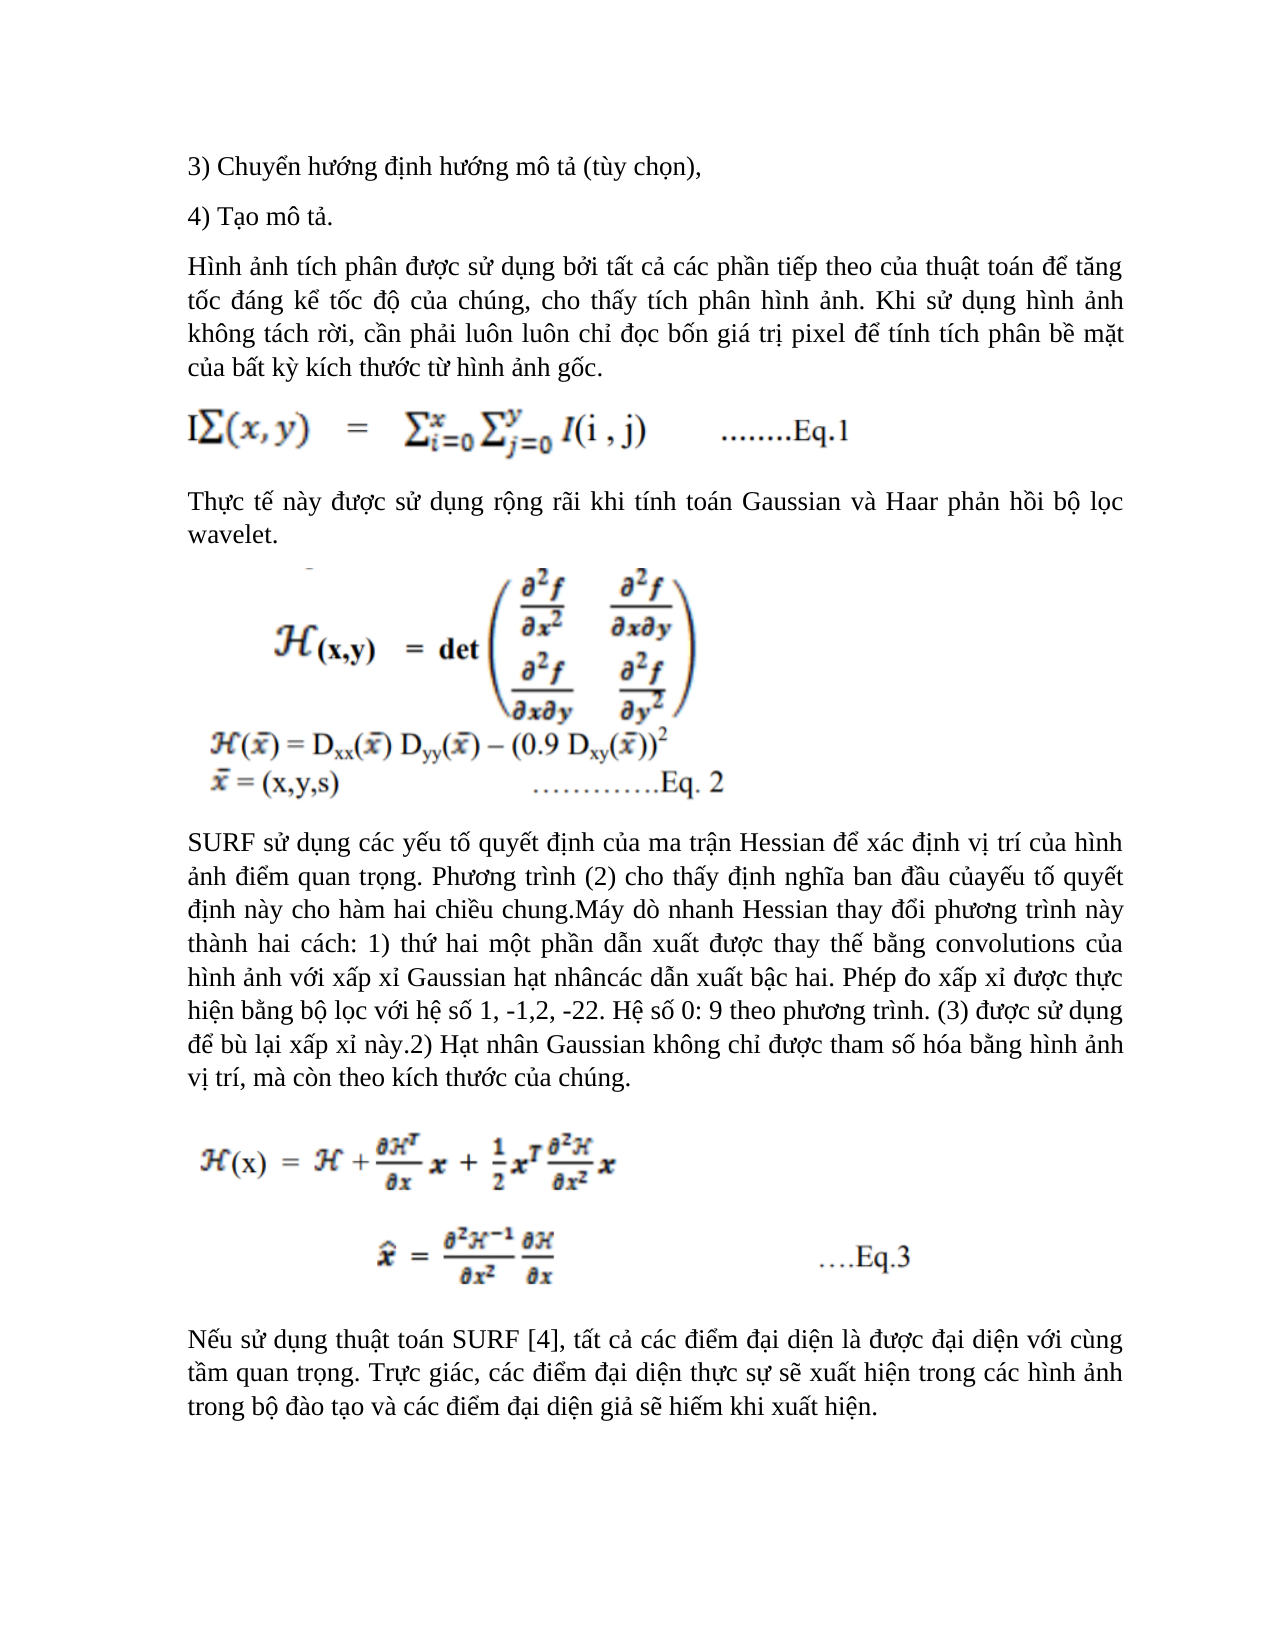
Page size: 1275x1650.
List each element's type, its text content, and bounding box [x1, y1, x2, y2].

text Thực tế này được sử dụng rộng rãi khi tính toán Gaussian và Haar phản hồi bộ lọc wavelet. [187, 485, 1125, 550]
text 4) Tạo mô tả. [187, 200, 1125, 231]
text Hình ảnh tích phân được sử dụng bởi tất cả các phần tiếp theo của thuật toán để tăng tốc đáng kể tốc độ của chúng, cho thấy tích phân hình ảnh. Khi sử dụng hình ảnh không tách rời, cần phải luôn luôn chỉ đọc bốn giá trị pixel để tính tích phân bề mặt của bất kỳ kích thước từ hình ảnh gốc. [187, 250, 1125, 382]
picture [187, 401, 868, 467]
text 3) Chuyển hướng định hướng mô tả (tùy chọn), [187, 150, 1125, 181]
picture [187, 568, 764, 808]
text SURF sử dụng các yếu tố quyết định của ma trận Hessian để xác định vị trí của hình ảnh điểm quan trọng. Phương trình (2) cho thấy định nghĩa ban đầu củayếu tố quyết định này cho hàm hai chiều chung.Máy dò nhanh Hessian thay đổi phương trình này thành hai cách: 1) thứ hai một phần dẫn xuất được thay thế bằng convolutions của hình ảnh với xấp xỉ Gaussian hạt nhâncác dẫn xuất bậc hai. Phép đo xấp xỉ được thực hiện bằng bộ lọc với hệ số 1, -1,2, -22. Hệ số 0: 9 theo phương trình. (3) được sử dụng để bù lại xấp xỉ này.2) Hạt nhân Gaussian không chỉ được tham số hóa bằng hình ảnh vị trí, mà còn theo kích thước của chúng. [187, 826, 1125, 1092]
picture [187, 1111, 922, 1304]
text Nếu sử dụng thuật toán SURF [4], tất cả các điểm đại diện là được đại diện với cùng tầm quan trọng. Trực giác, các điểm đại diện thực sự sẽ xuất hiện trong các hình ảnh trong bộ đào tạo và các điểm đại diện giả sẽ hiếm khi xuất hiện. [187, 1323, 1125, 1421]
